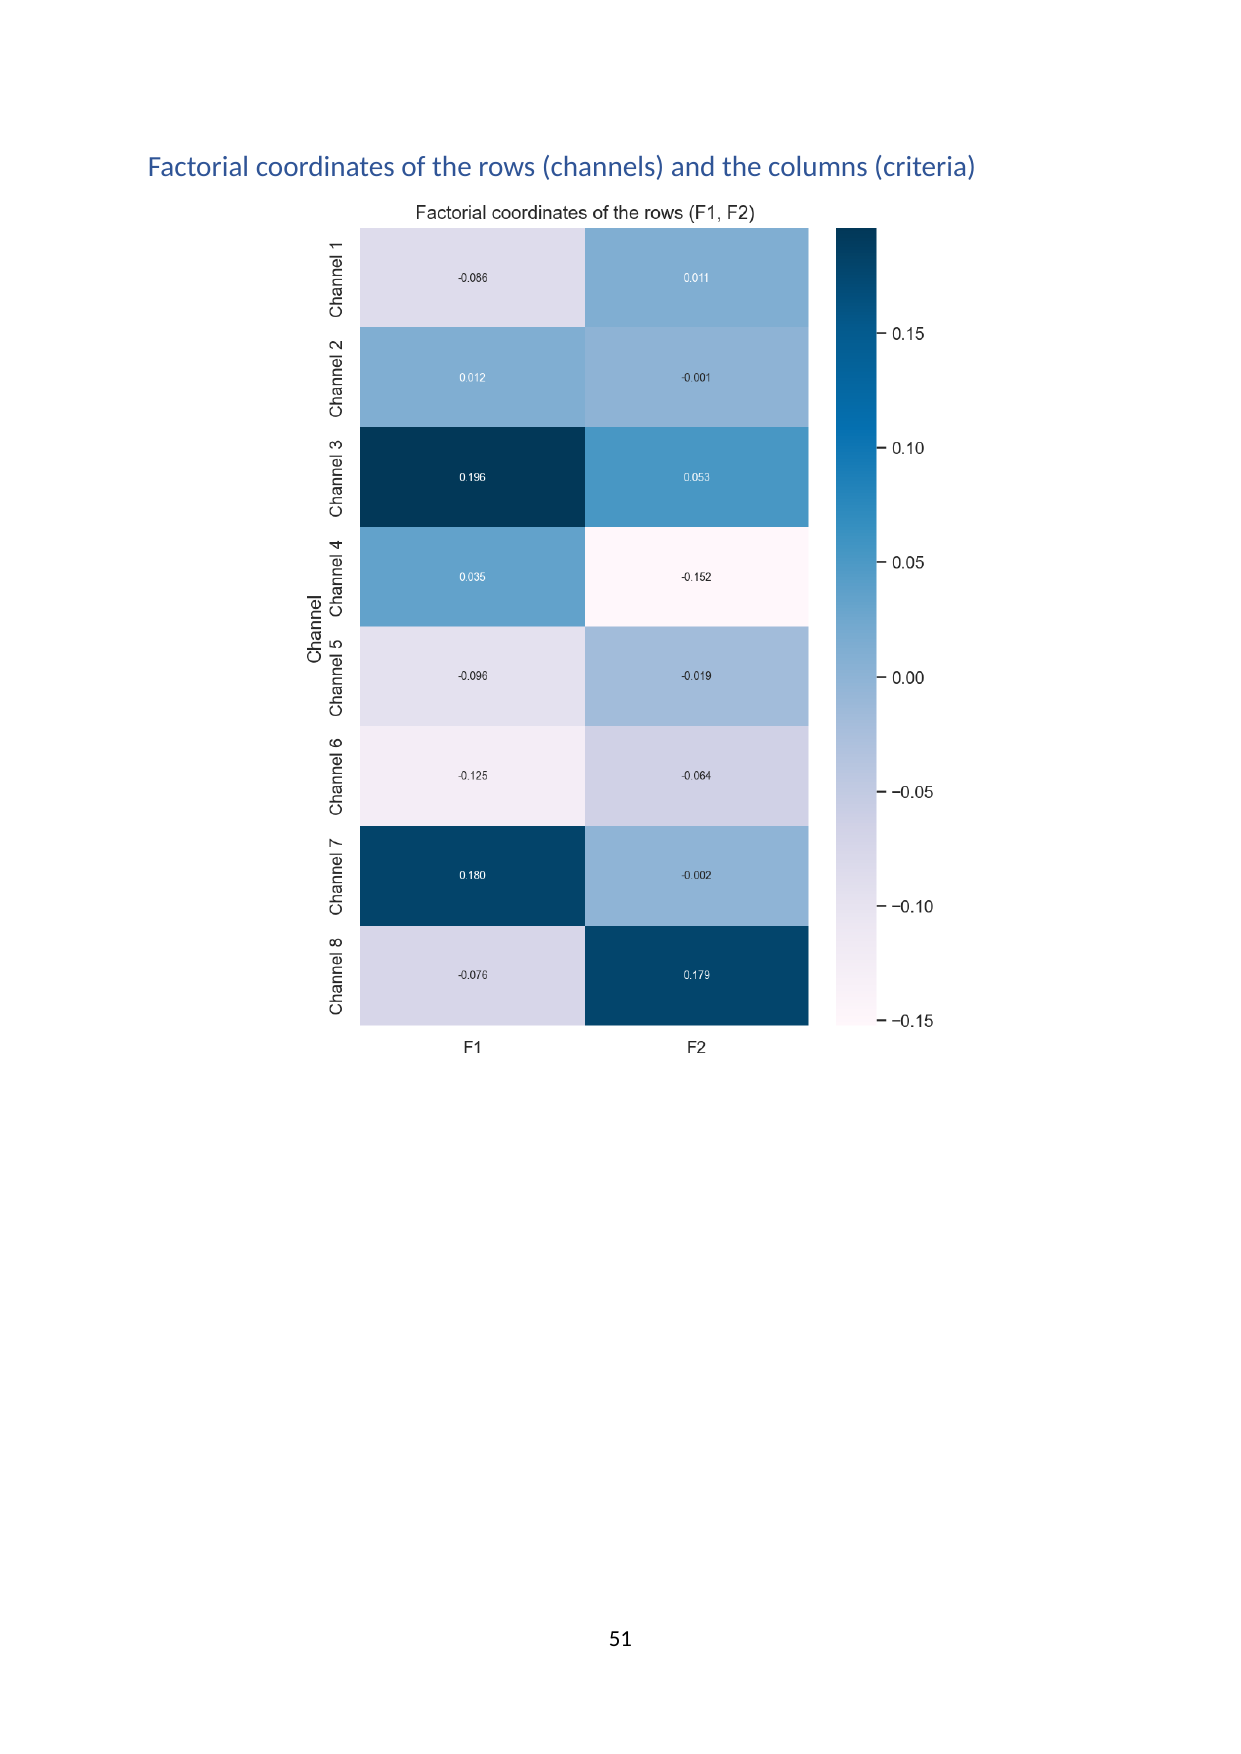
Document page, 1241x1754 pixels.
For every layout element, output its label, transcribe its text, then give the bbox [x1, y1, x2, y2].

subtitle Factorial coordinates of the rows (channels) and the columns (criteria) [148, 148, 1093, 183]
picture [295, 194, 945, 1066]
